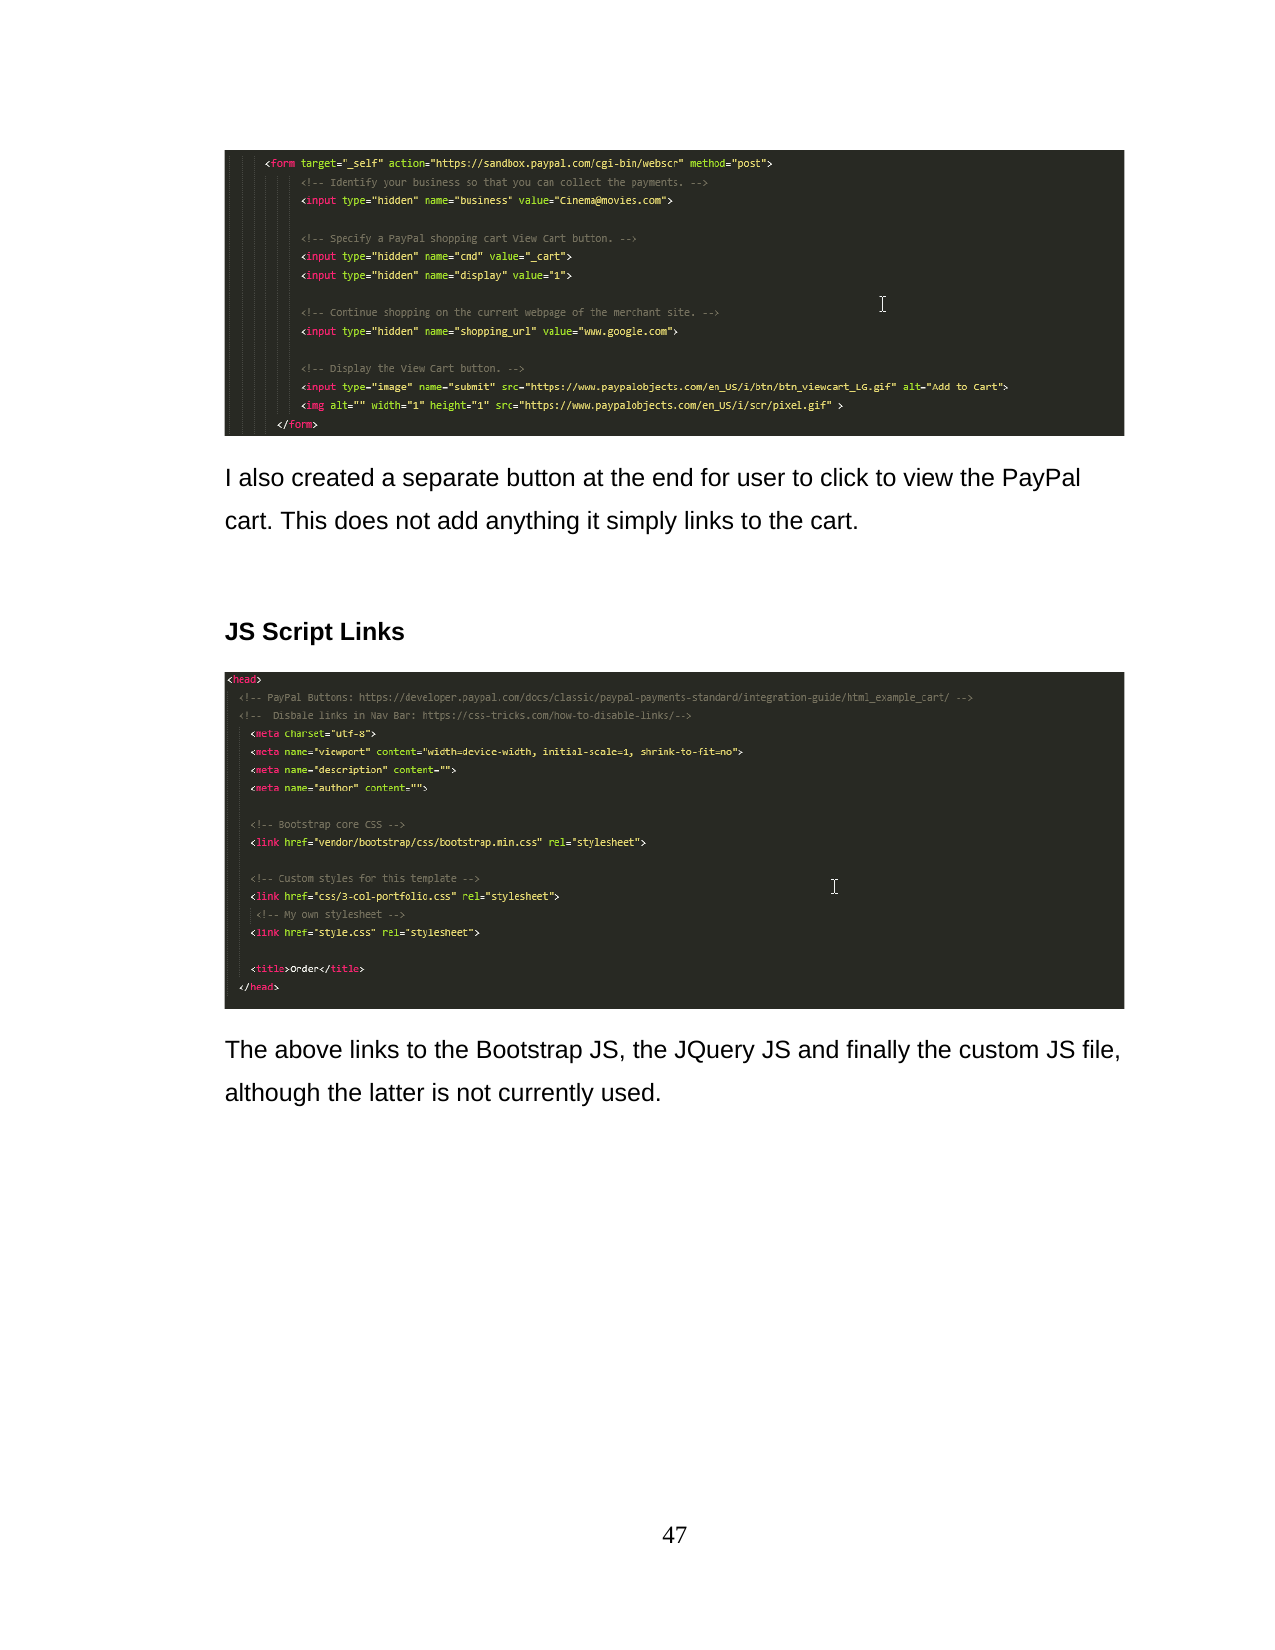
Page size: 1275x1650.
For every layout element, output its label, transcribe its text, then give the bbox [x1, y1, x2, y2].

text JS Script Links [224, 617, 1125, 646]
picture [224, 672, 1125, 1009]
text The above links to the Bootstrap JS, the JQuery JS and finally the custom JS file, although the latter is not currently used. [224, 1035, 1125, 1107]
text I also created a separate button at the end for user to click to view the PayPal cart. This does not add anything it simply links to the cart. [224, 463, 1125, 534]
picture [224, 150, 1125, 436]
